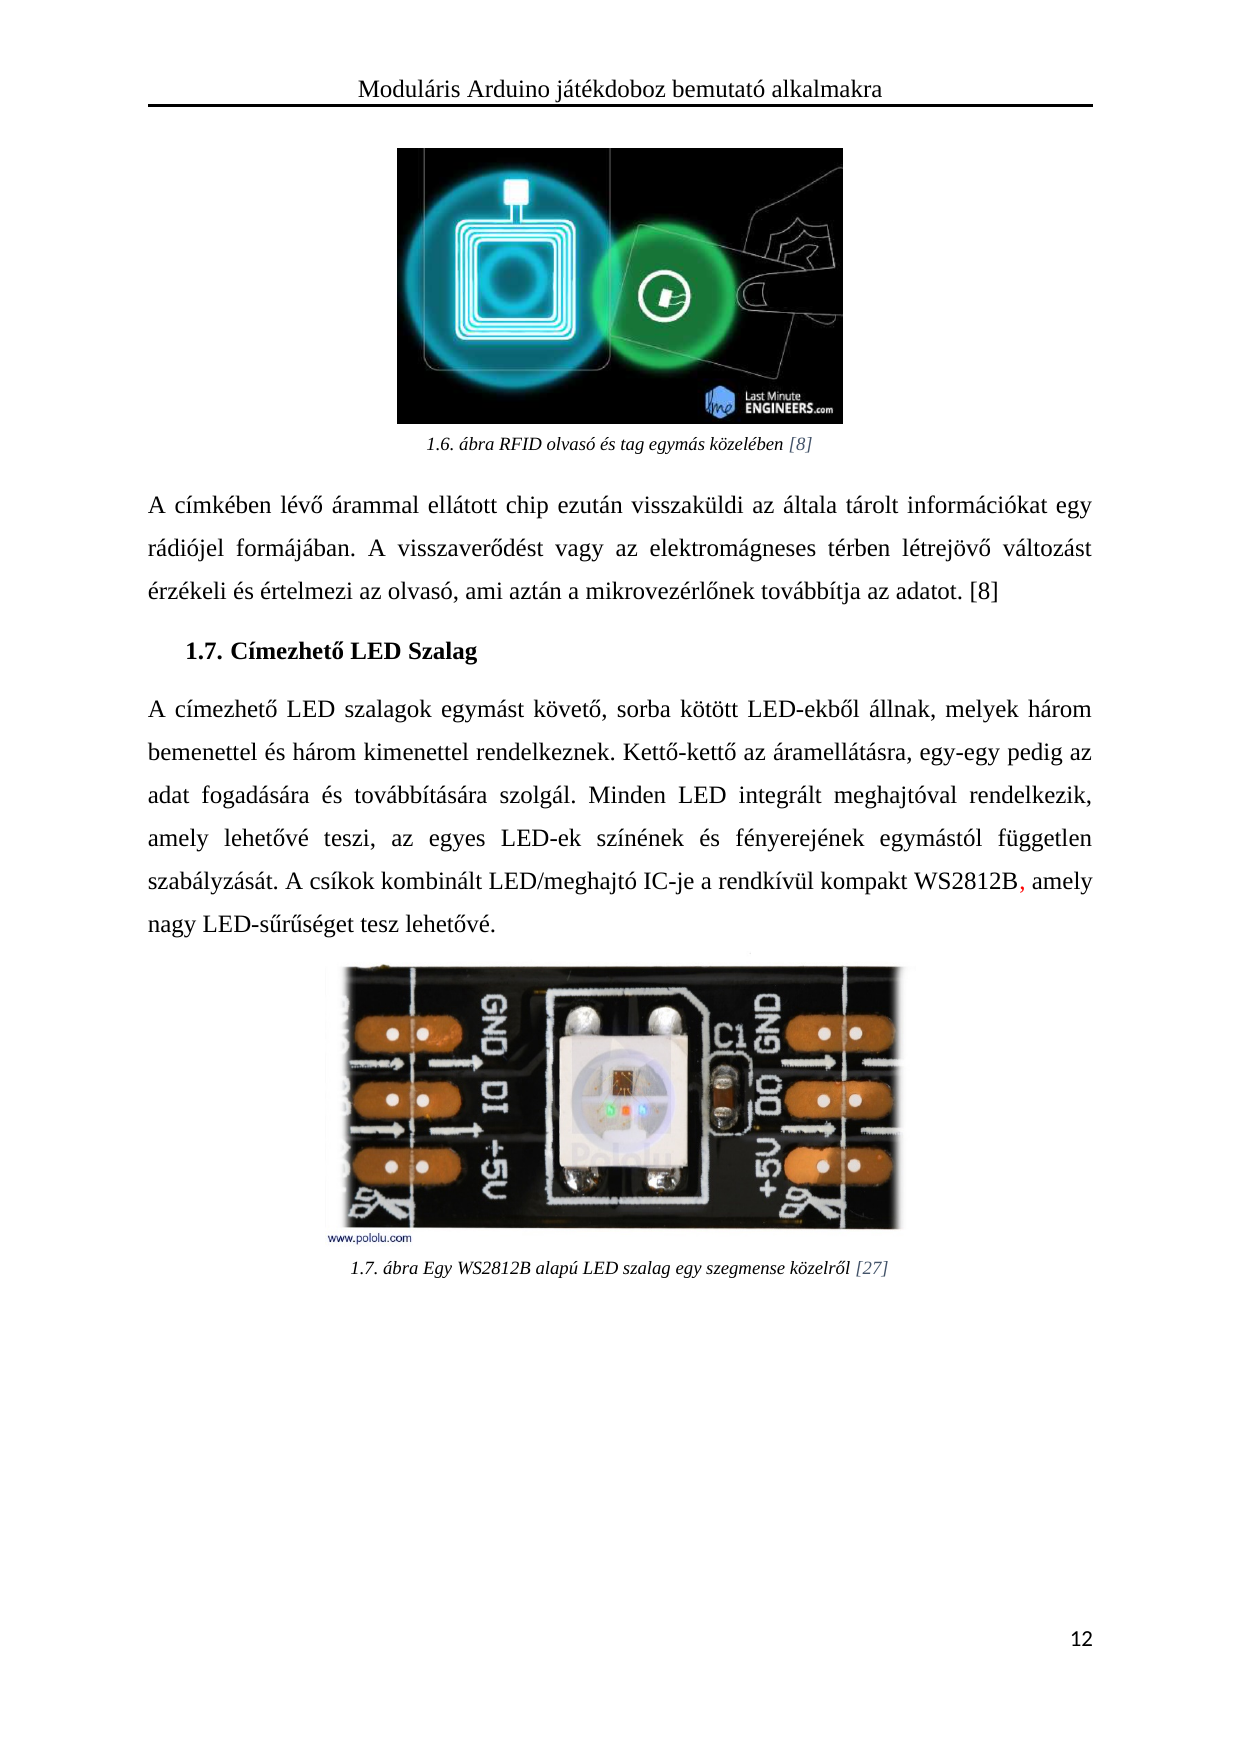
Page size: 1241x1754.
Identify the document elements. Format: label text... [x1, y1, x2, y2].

picture [397, 147, 843, 424]
list Címezhető LED Szalag [185, 636, 1093, 665]
picture [325, 951, 916, 1247]
text A címezhető LED szalagok egymást követő, sorba kötött LED-ekből állnak, melyek három bemenettel és három kimenettel rendelkeznek. Kettő-kettő az áramellátásra, egy-egy pedig az adat fogadására és továbbítására szolgál. Minden LED integrált meghajtóval rendelkezik, amely lehetővé teszi, az egyes LED-ek színének és fényerejének egymástól független szabályzását. A csíkok kombinált LED/meghajtó IC-je a rendkívül kompakt WS2812B, amely nagy LED-sűrűséget tesz lehetővé. [148, 694, 1093, 938]
